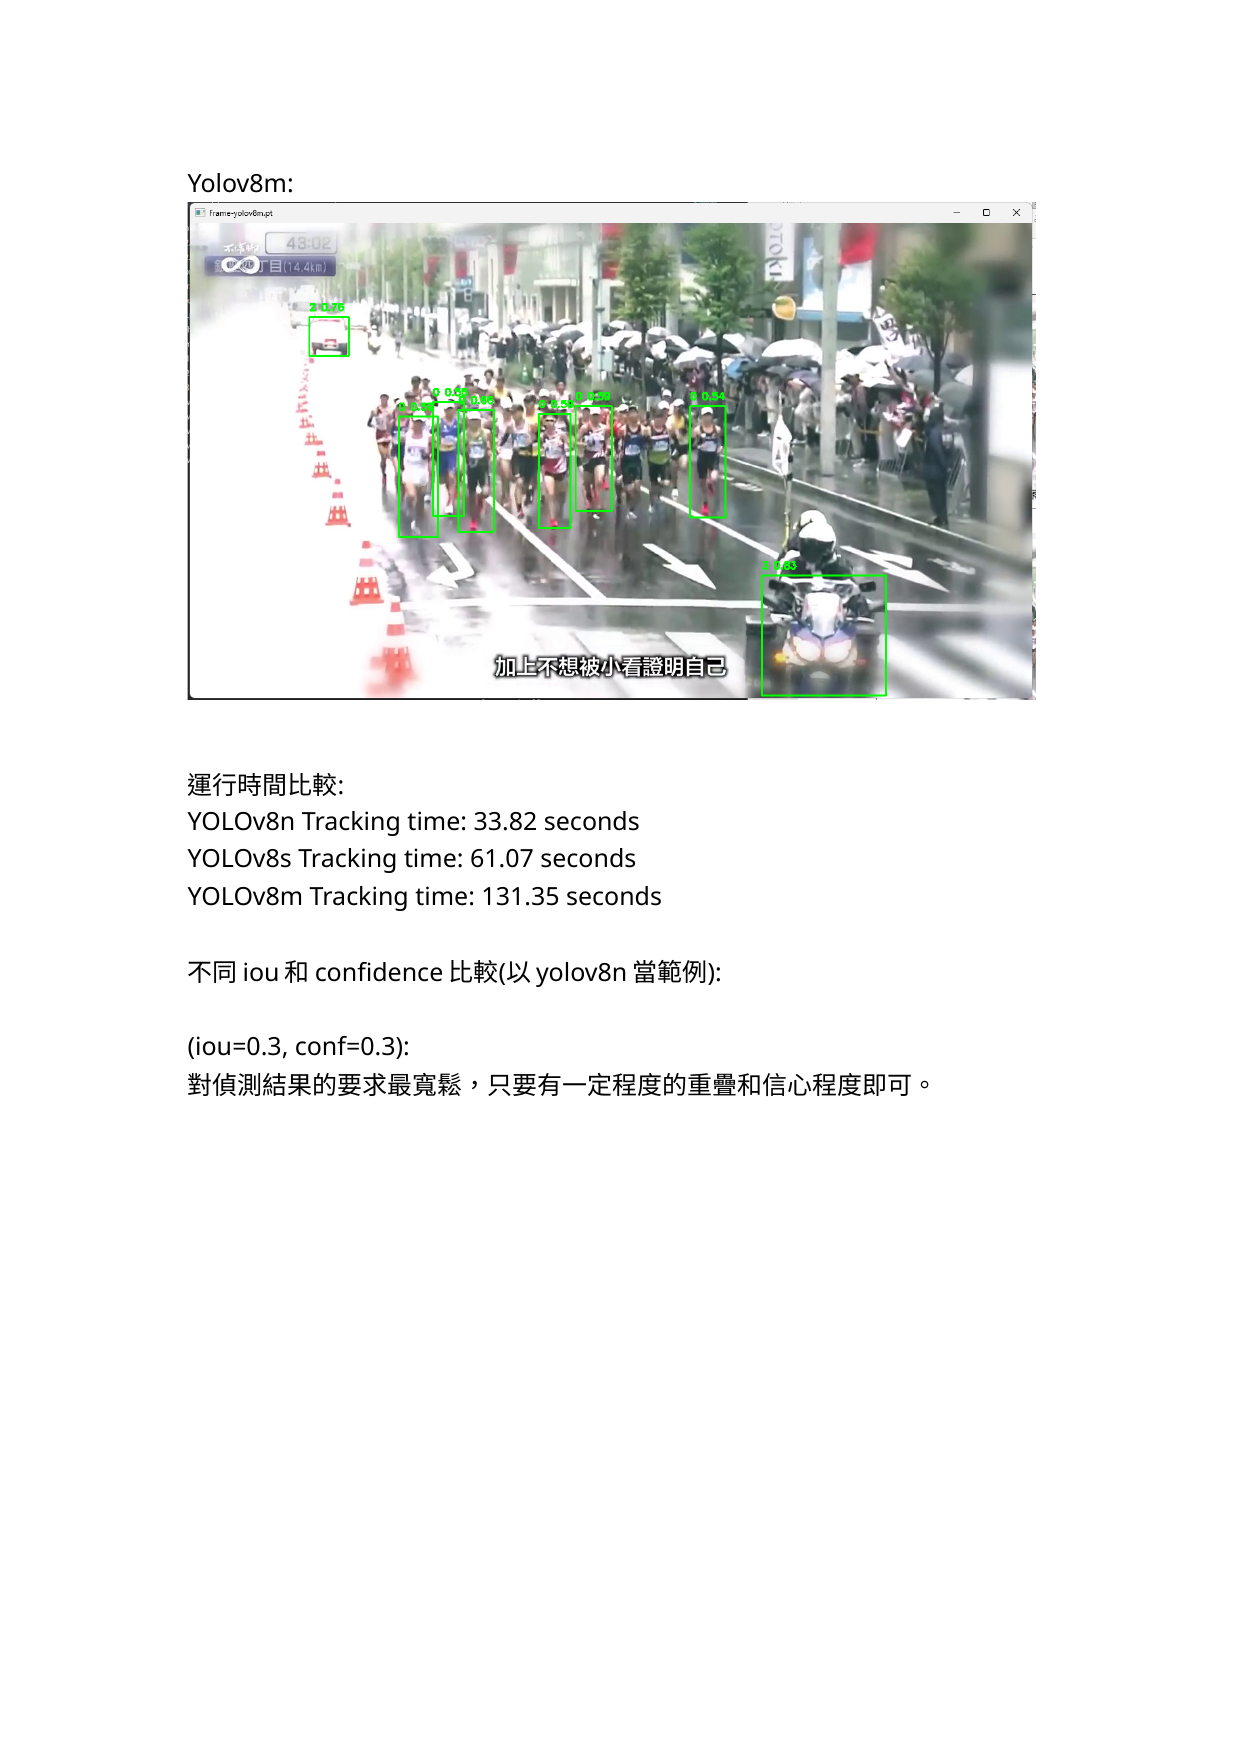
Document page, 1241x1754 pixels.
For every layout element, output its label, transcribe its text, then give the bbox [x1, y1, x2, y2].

text 運行時間比較: [187, 764, 1053, 802]
text 對偵測結果的要求最寬鬆，只要有一定程度的重疊和信心程度即可。 [187, 1064, 1053, 1102]
text Yolov8m: [187, 164, 1053, 202]
text 不同iou和confidence比較(以yolov8n當範例): [187, 952, 1053, 989]
text YOLOv8n Tracking time: 33.82 seconds [187, 802, 1053, 839]
text YOLOv8m Tracking time: 131.35 seconds [187, 877, 1053, 914]
text (iou=0.3, conf=0.3): [187, 1027, 1053, 1064]
picture [187, 202, 1036, 700]
text YOLOv8s Tracking time: 61.07 seconds [187, 839, 1053, 877]
